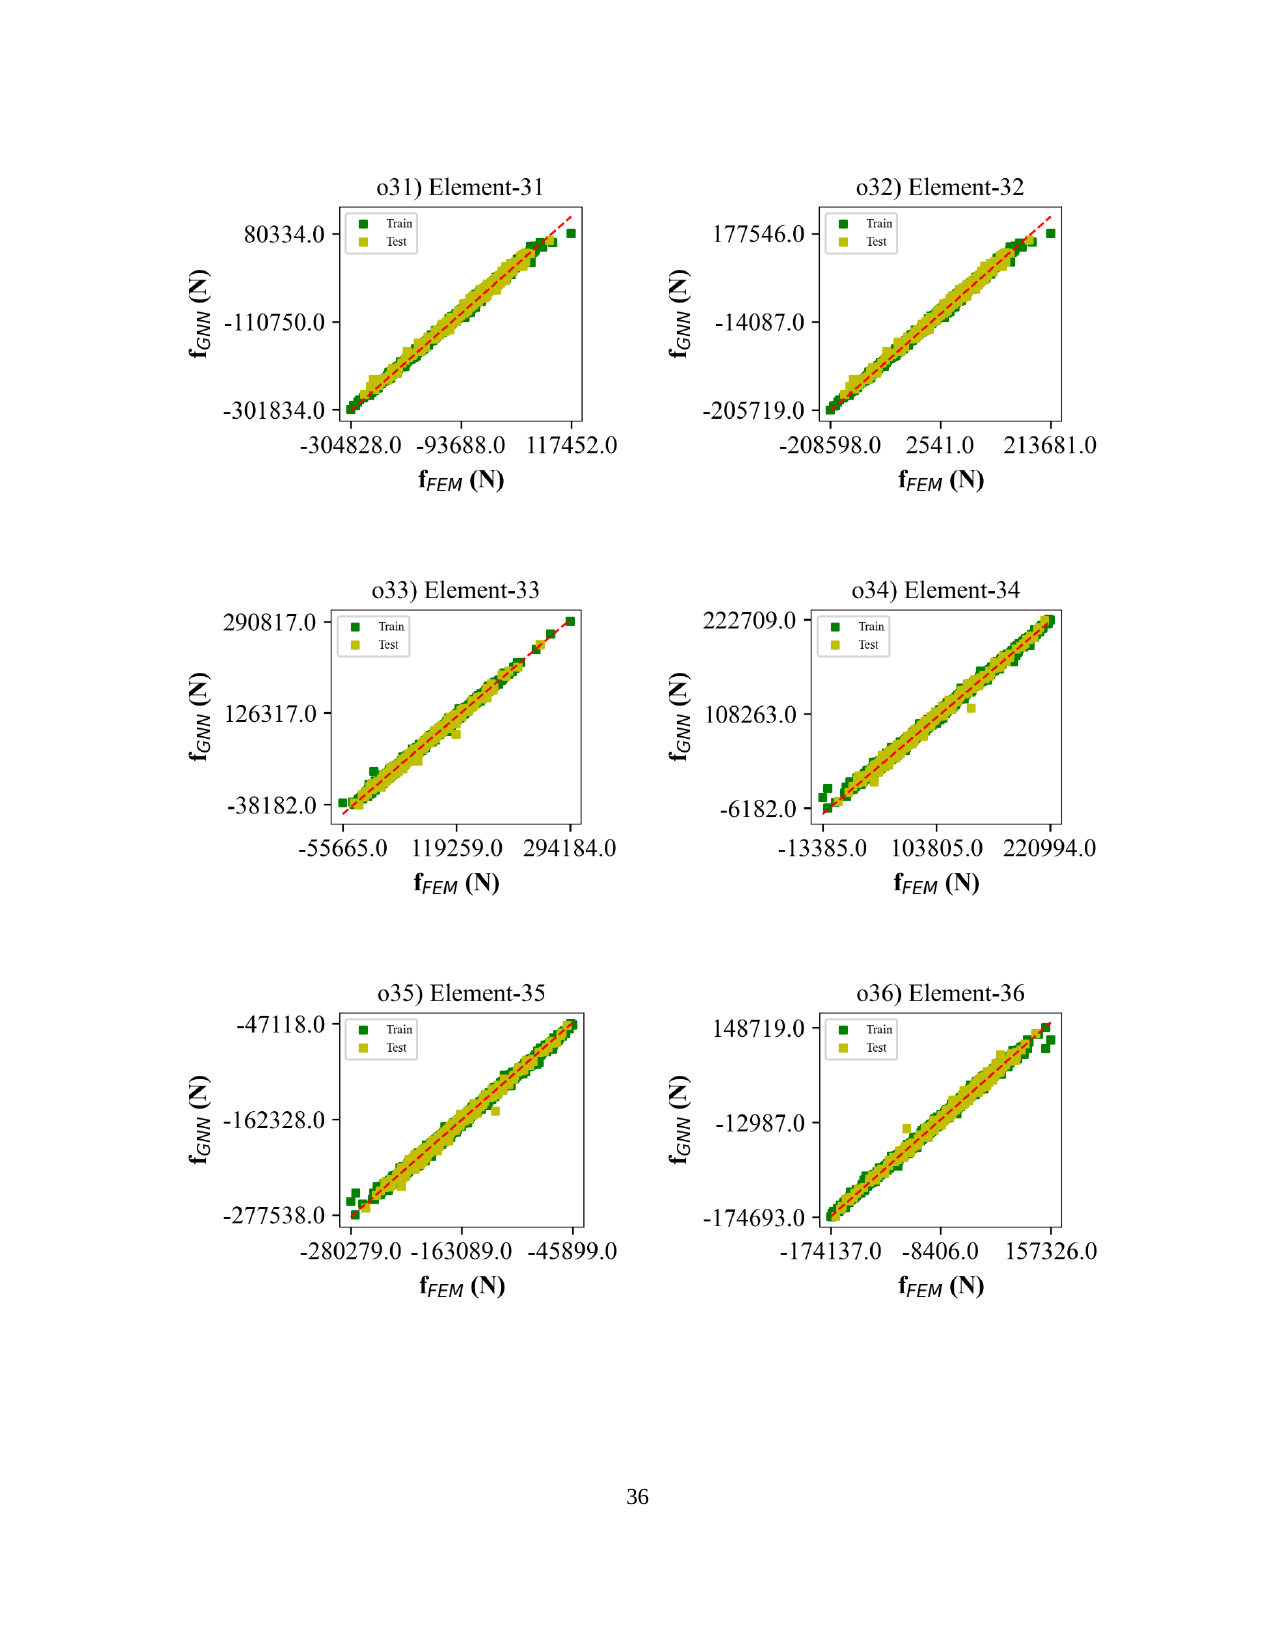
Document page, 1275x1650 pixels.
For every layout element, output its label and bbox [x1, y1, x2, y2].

picture [157, 956, 1118, 1331]
picture [157, 553, 1118, 928]
picture [157, 150, 1118, 525]
